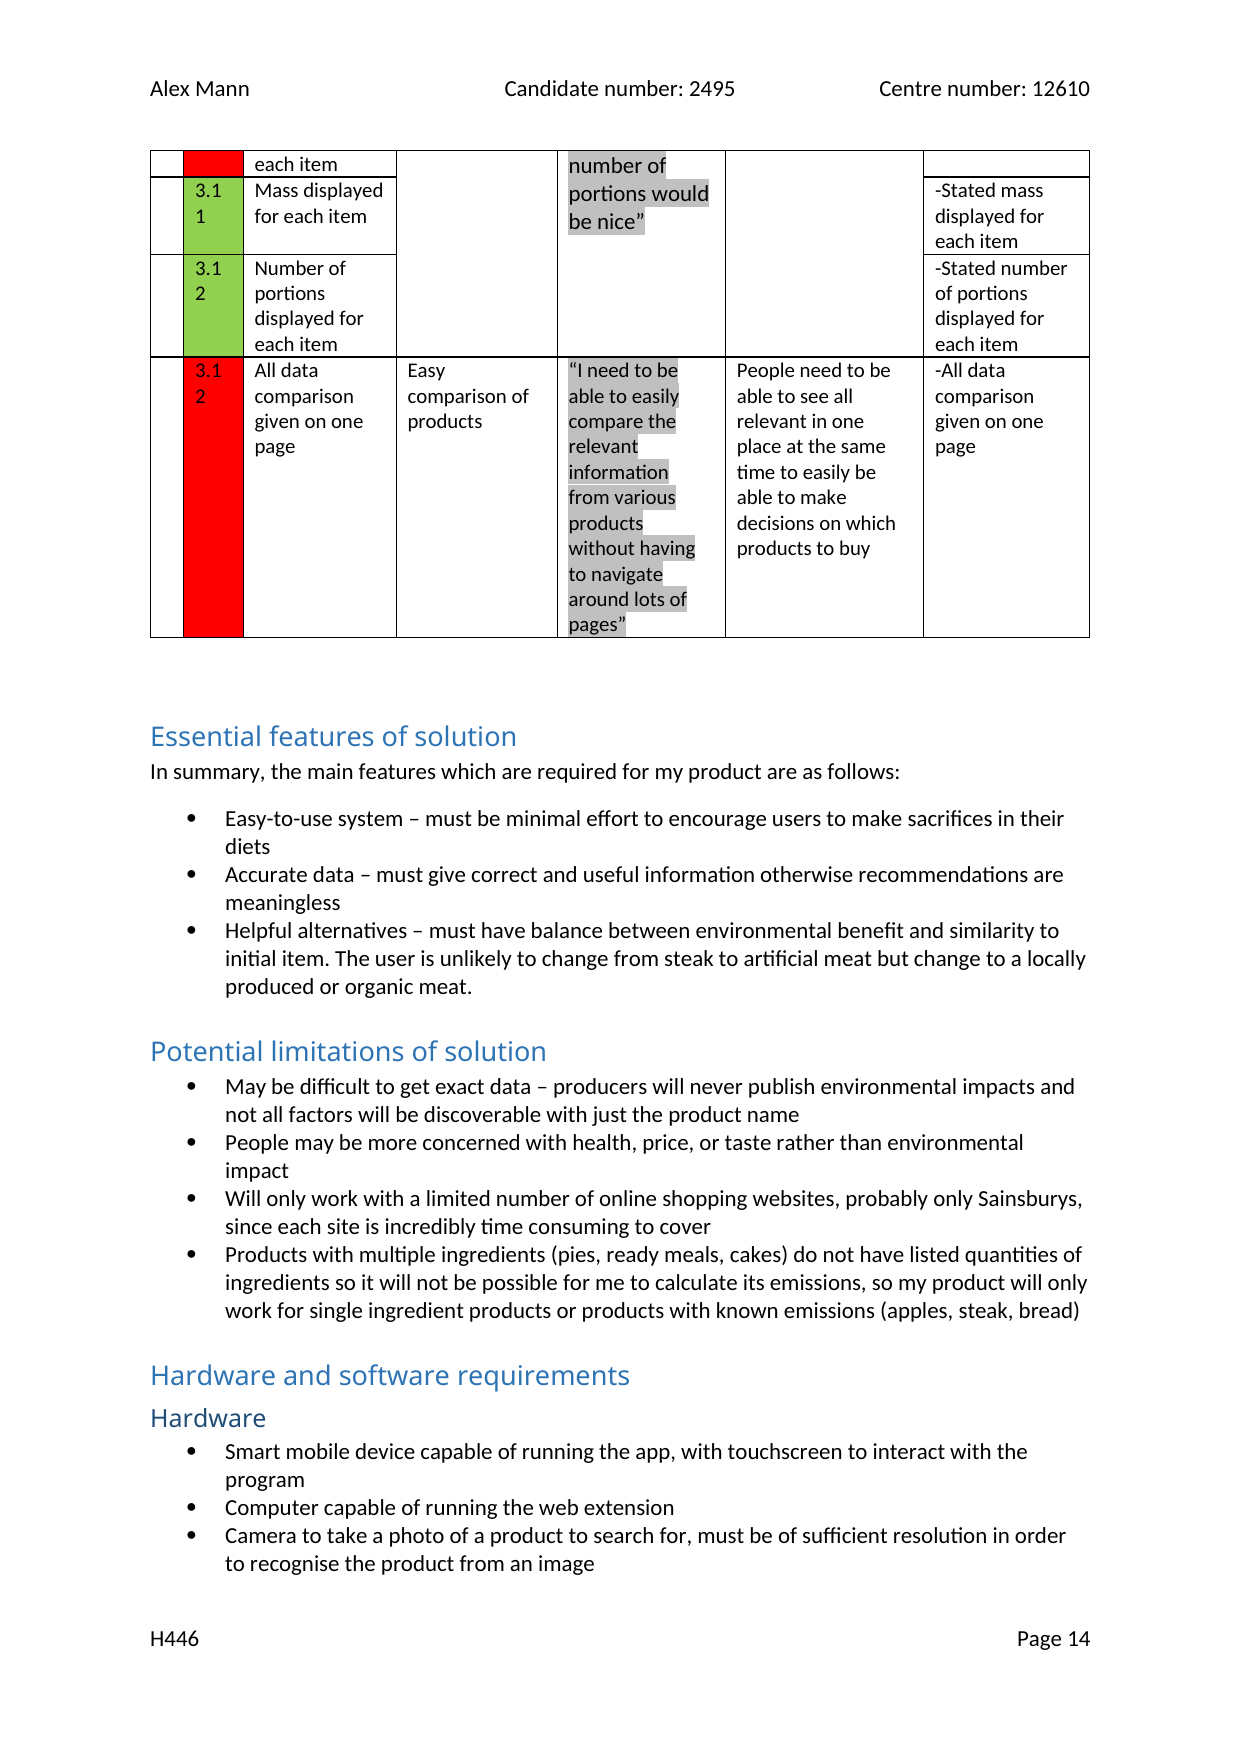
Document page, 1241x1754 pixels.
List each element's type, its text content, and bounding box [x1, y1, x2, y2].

list People may be more concerned with health, price, or taste rather than environmental impact [187, 1128, 1090, 1184]
table_cell [151, 178, 183, 254]
table_cell “I need to be able to easily compare the relevant information from various products without having to navigate around lots of pages” [558, 358, 725, 637]
table_cell Number of portions displayed for each item [244, 255, 396, 356]
table_cell 3.10 [184, 151, 243, 176]
table_cell People need to be able to see all relevant in one place at the same time to easily be able to make decisions on which products to buy [726, 358, 923, 637]
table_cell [924, 151, 1089, 176]
subtitle Hardware [150, 1400, 1090, 1434]
list Will only work with a limited number of online shopping websites, probably only Sainsburys, since each site is incredibly time consuming to cover [187, 1184, 1090, 1240]
list Products with multiple ingredients (pies, ready meals, cakes) do not have listed quantities of ingredients so it will not be possible for me to calculate its emissions, so my product will only work for single ingredient products or products with known emissions (apples, steak, bread) [187, 1240, 1090, 1324]
list Accurate data – must give correct and useful information otherwise recommendations are meaningless [187, 860, 1090, 916]
list Computer capable of running the web extension [187, 1493, 1090, 1521]
list Camera to take a photo of a product to search for, must be of sufficient resolution in order to recognise the product from an image [187, 1521, 1090, 1577]
text In summary, the main features which are required for my product are as follows: [150, 757, 1090, 785]
table_cell 3.12 [184, 255, 243, 356]
list May be difficult to get exact data – producers will never publish environmental impacts and not all factors will be discoverable with just the product name [187, 1072, 1090, 1128]
table_cell [151, 255, 183, 356]
table_cell Mass displayed for each item [244, 178, 396, 254]
table_cell 3.11 [184, 178, 243, 254]
subtitle Potential limitations of solution [150, 1032, 1090, 1069]
table_cell [151, 358, 183, 637]
table_cell -All data comparison given on one page [924, 358, 1089, 637]
list Easy-to-use system – must be minimal effort to encourage users to make sacrifices in their diets [187, 804, 1090, 860]
subtitle Hardware and software requirements [150, 1356, 1090, 1393]
table_cell -Stated number of portions displayed for each item [924, 255, 1089, 356]
list Helpful alternatives – must have balance between environmental benefit and similarity to initial item. The user is unlikely to change from steak to artificial meat but change to a locally produced or organic meat. [187, 916, 1090, 1000]
table_cell Easy comparison of products [397, 358, 557, 637]
subtitle Essential features of solution [150, 717, 1090, 754]
list Smart mobile device capable of running the app, with touchscreen to interact with the program [187, 1437, 1090, 1493]
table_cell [244, 151, 396, 176]
table_cell 3.12 [184, 358, 243, 637]
table_cell [151, 151, 183, 176]
table_cell -Stated mass displayed for each item [924, 178, 1089, 254]
table_cell All data comparison given on one page [244, 358, 396, 637]
